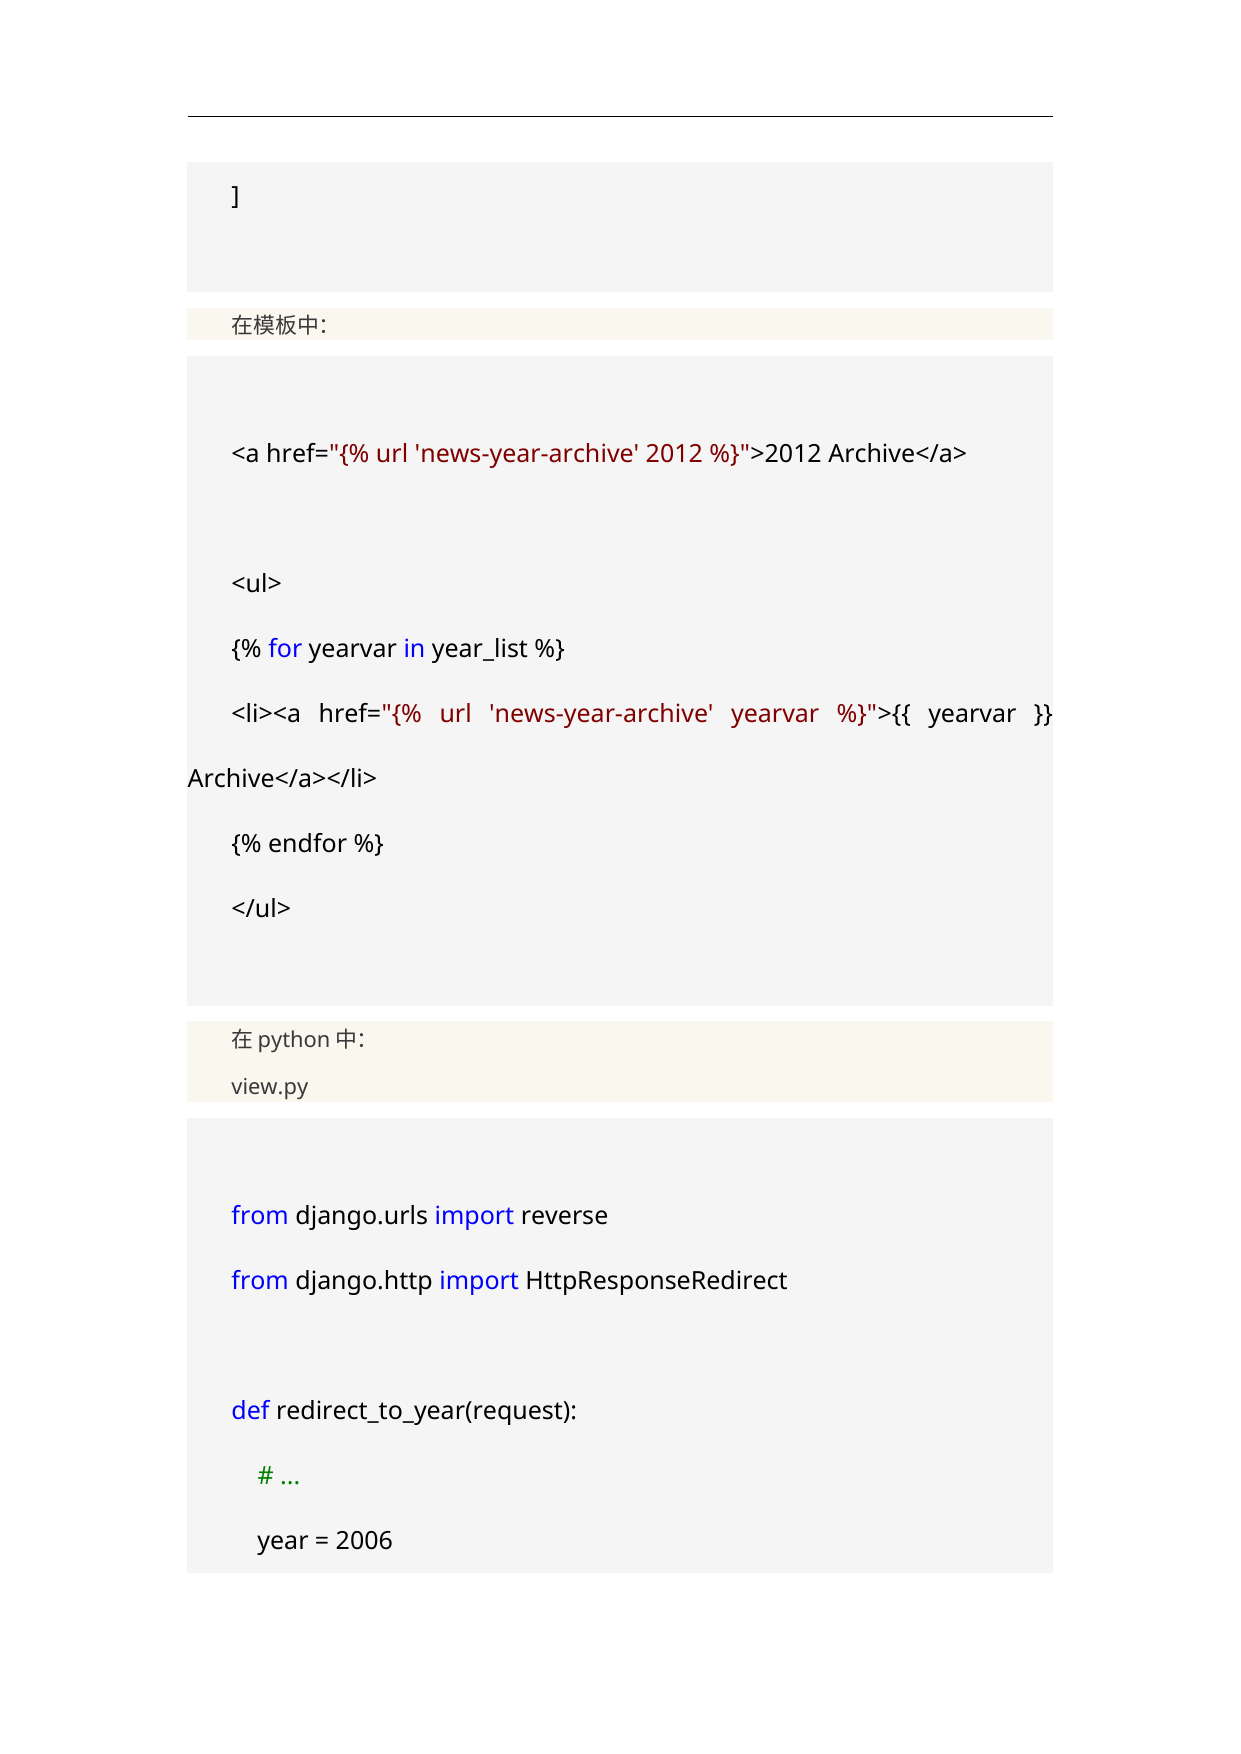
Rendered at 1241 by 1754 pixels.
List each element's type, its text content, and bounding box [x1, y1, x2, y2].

text {% endfor %} [187, 811, 1053, 876]
text # ... [187, 1443, 1053, 1508]
text 在模板中： [187, 308, 1053, 340]
text ] [187, 162, 1053, 227]
text <li><a href="{% url 'news-year-archive' yearvar %}">{{ yearvar }} Archive</a></li> [187, 681, 1053, 811]
text </ul> [187, 876, 1053, 941]
text def redirect_to_year(request): [187, 1378, 1053, 1443]
text from django.http import HttpResponseRedirect [187, 1248, 1053, 1313]
text from django.urls import reverse [187, 1183, 1053, 1248]
text <a href="{% url 'news-year-archive' 2012 %}">2012 Archive</a> [187, 421, 1053, 486]
text view.py [187, 1069, 1053, 1102]
text year = 2006 [187, 1508, 1053, 1573]
text 在python中： [187, 1021, 1053, 1054]
text {% for yearvar in year_list %} [187, 616, 1053, 681]
text <ul> [187, 551, 1053, 616]
